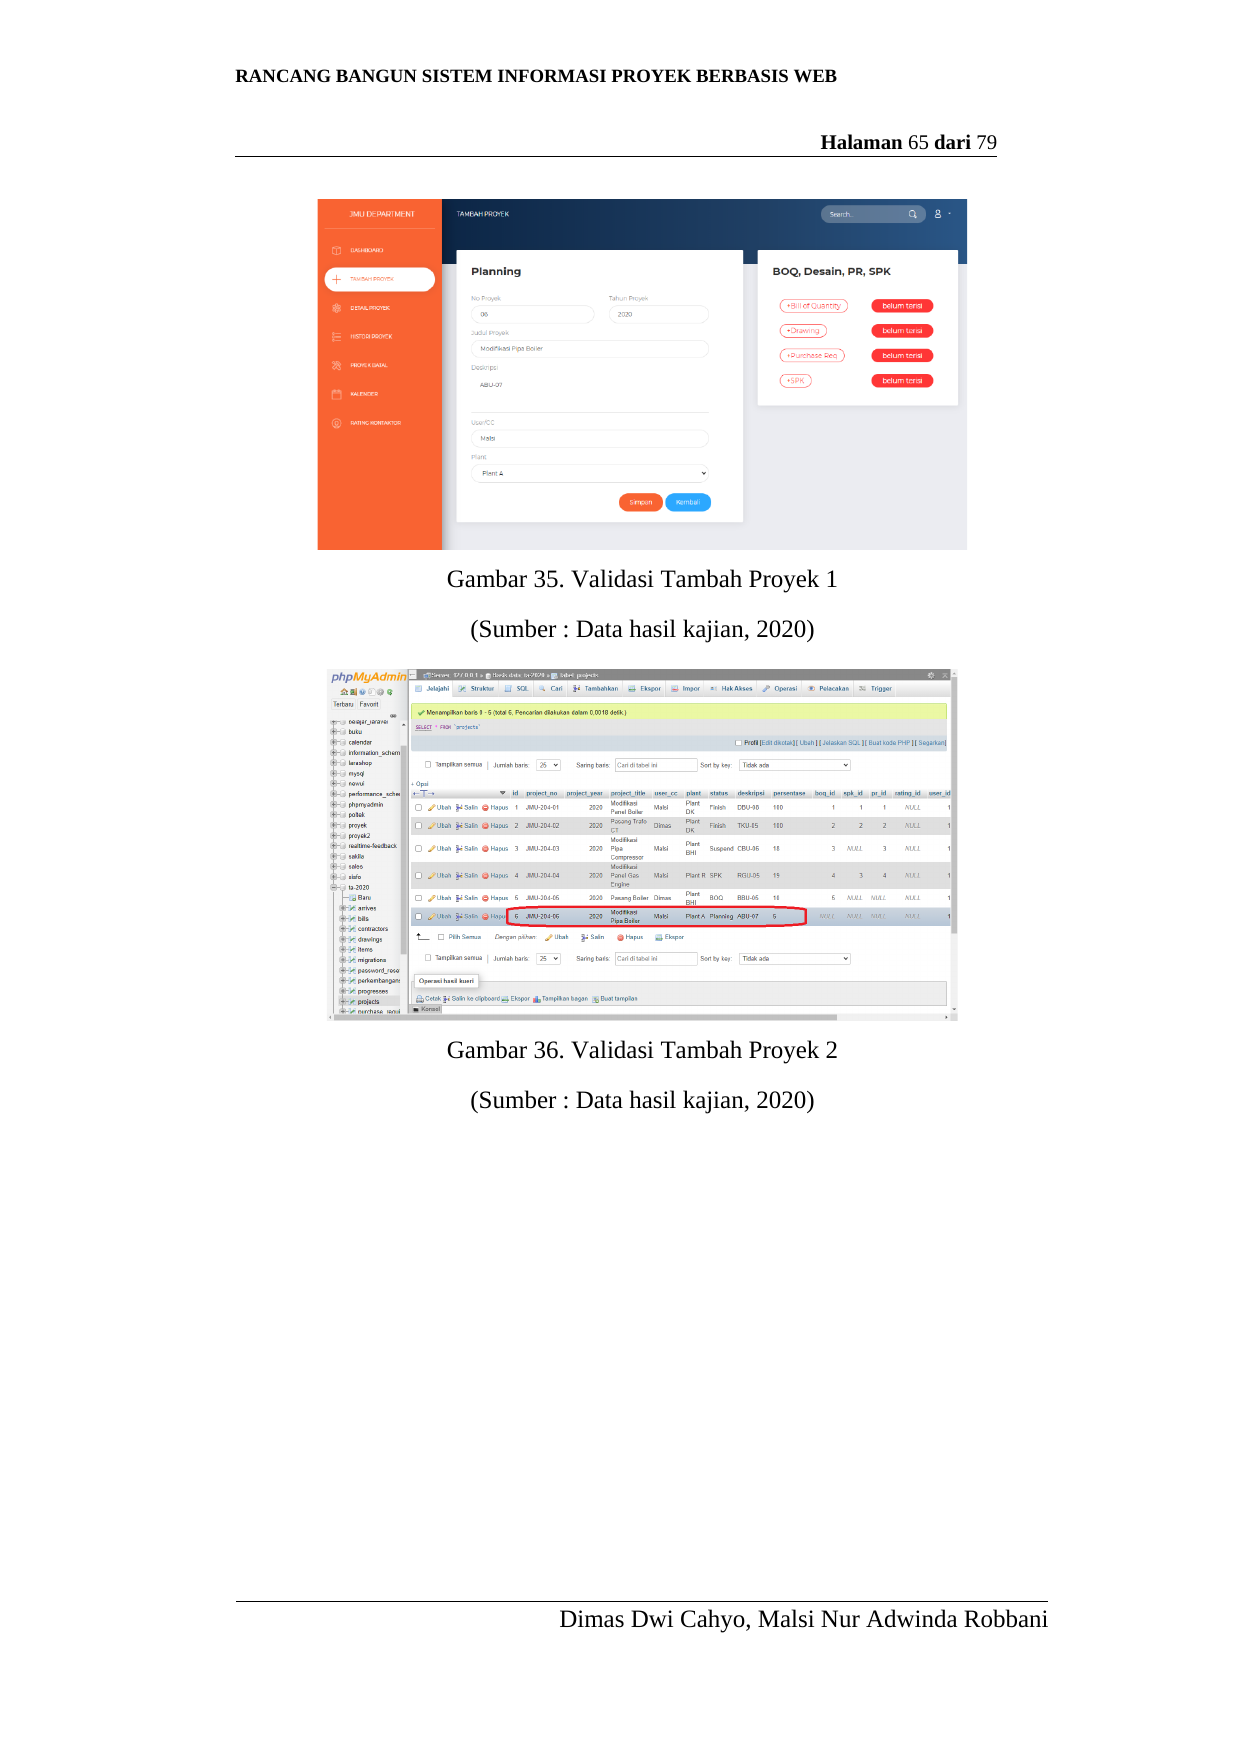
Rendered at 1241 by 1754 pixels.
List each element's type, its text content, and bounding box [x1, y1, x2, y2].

text Gambar 36. Validasi Tambah Proyek 2 [236, 1035, 1048, 1064]
text (Sumber : Data hasil kajian, 2020) [236, 614, 1048, 643]
picture [326, 669, 958, 1021]
text (Sumber : Data hasil kajian, 2020) [236, 1085, 1048, 1113]
picture [317, 199, 968, 550]
text Gambar 35. Validasi Tambah Proyek 1 [236, 564, 1048, 593]
